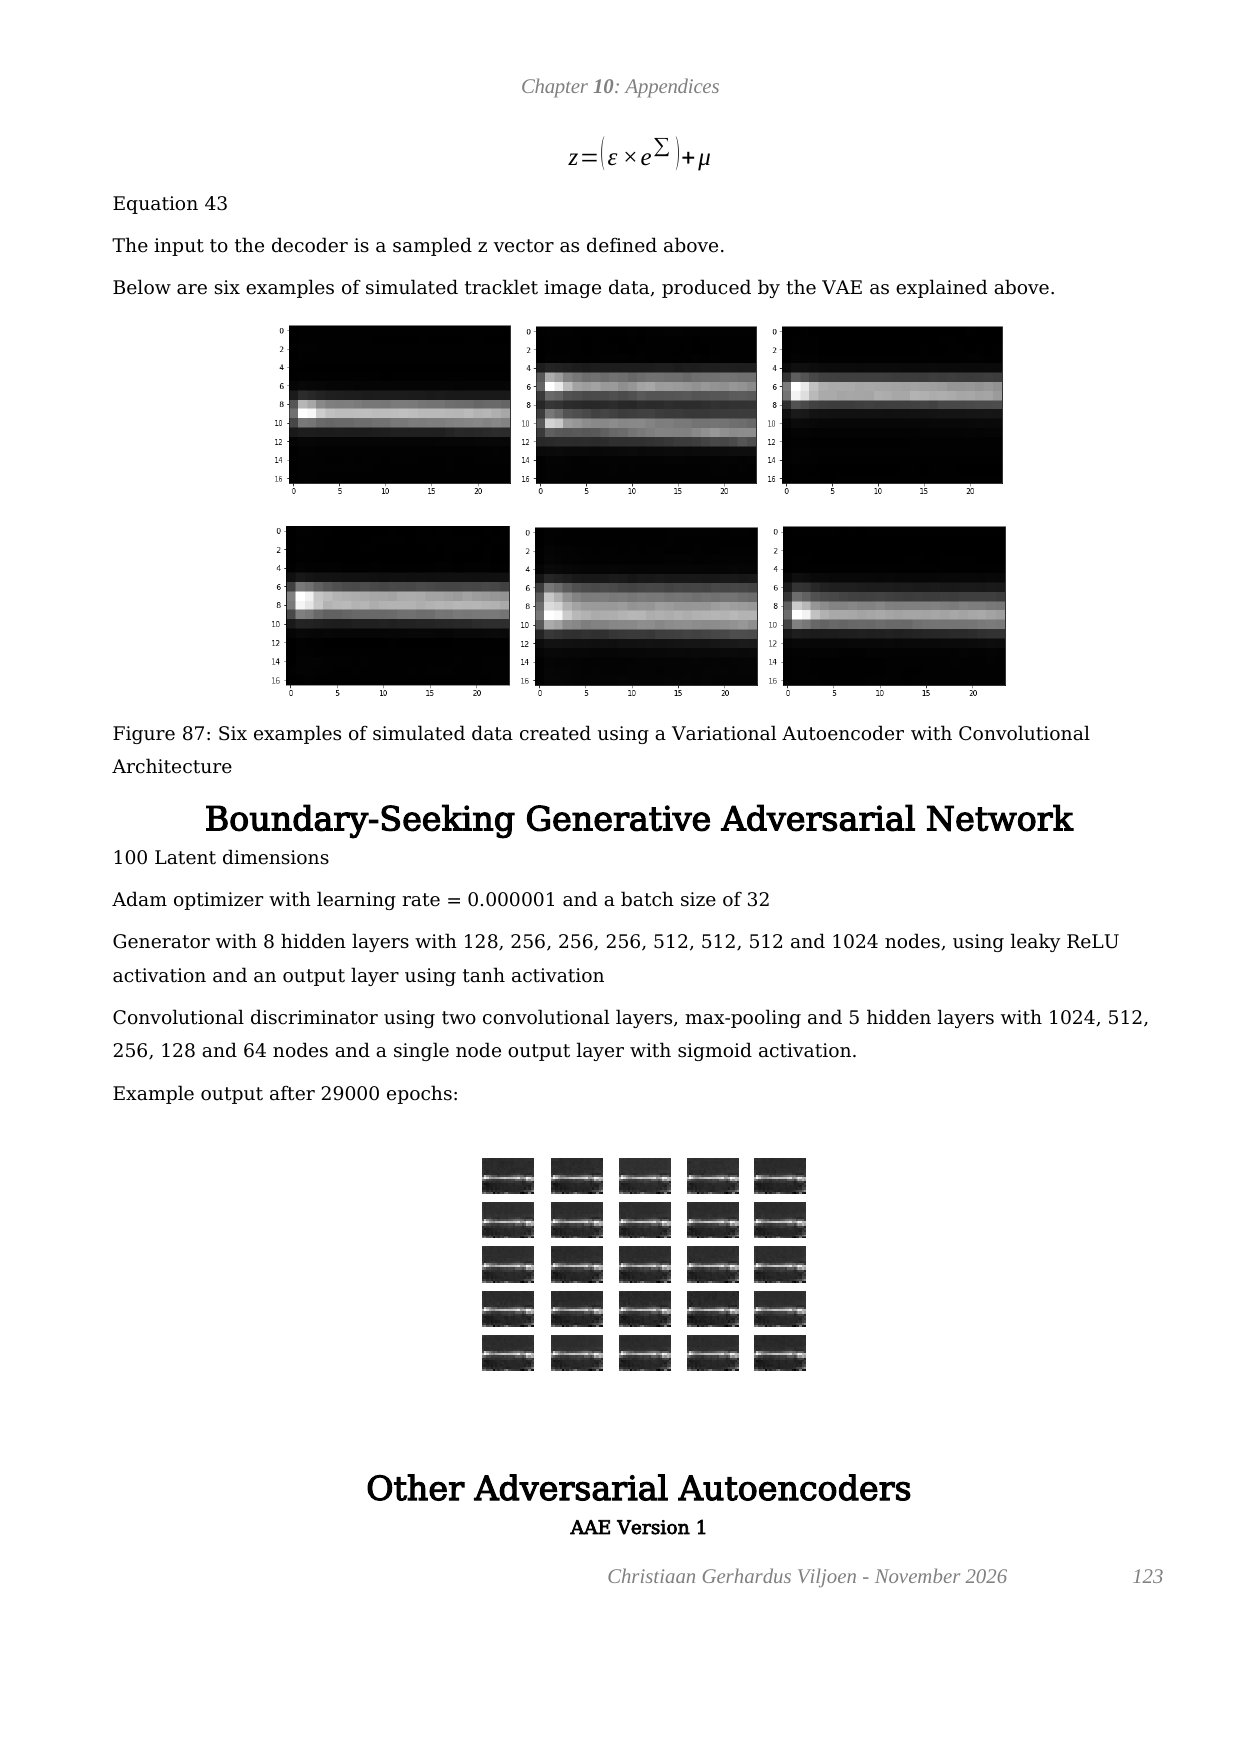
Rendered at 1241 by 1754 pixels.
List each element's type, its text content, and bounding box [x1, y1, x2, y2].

text Adam optimizer with learning rate = 0.000001 and a batch size of 32 [112, 888, 1165, 910]
text The input to the decoder is a sampled z vector as defined above. [112, 234, 1165, 257]
picture [266, 518, 1012, 702]
text Boundary-Seeking Generative Adversarial Network [112, 797, 1165, 837]
text Figure 87: Six examples of simulated data created using a Variational Autoencoder with Convolutional Architecture [112, 721, 1165, 778]
text Generator with 8 hidden layers with 128, 256, 256, 256, 512, 512, 512 and 1024 nodes, using leaky ReLU activation and an output layer using tanh activation [112, 930, 1165, 986]
picture [427, 1123, 851, 1406]
text AAE Version 1 [112, 1515, 1165, 1538]
text Convolutional discriminator using two convolutional layers, max-pooling and 5 hidden layers with 1024, 512, 256, 128 and 64 nodes and a single node output layer with sigmoid activation. [112, 1006, 1165, 1062]
text Example output after 29000 epochs: [112, 1081, 1165, 1104]
text Other Adversarial Autoencoders [112, 1467, 1165, 1507]
text Equation 43 [112, 192, 1165, 214]
text Below are six examples of simulated tracklet image data, produced by the VAE as explained above. [112, 276, 1165, 299]
text 100 Latent dimensions [112, 846, 1165, 868]
picture [269, 318, 1009, 500]
